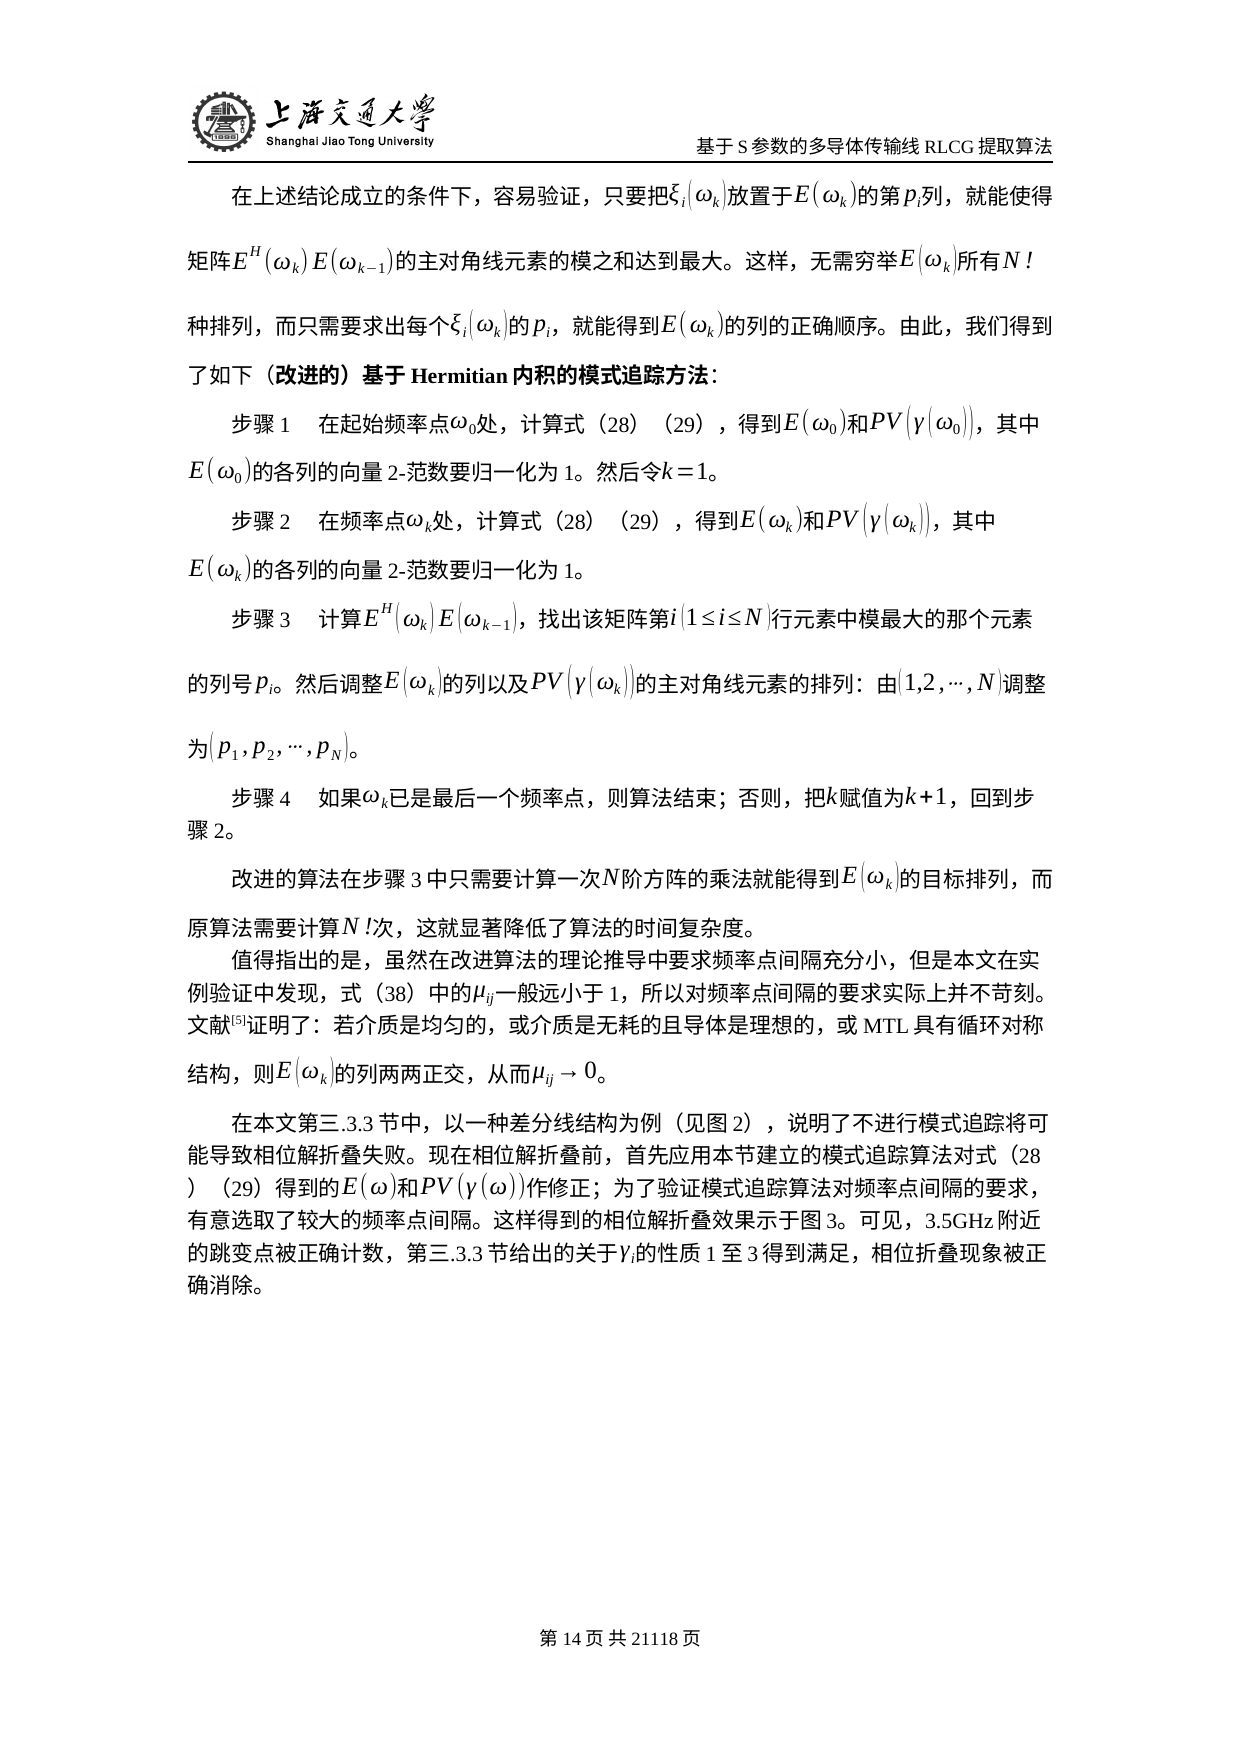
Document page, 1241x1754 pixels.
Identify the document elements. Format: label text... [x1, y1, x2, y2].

text 改进的算法在步骤3中只需要计算一次阶方阵的乘法就能得到的目标排列，而原算法需要计算次，这就显著降低了算法的时间复杂度。 [187, 845, 1053, 943]
text 值得指出的是，虽然在改进算法的理论推导中要求频率点间隔充分小，但是本文在实例验证中发现，式（38）中的一般远小于1，所以对频率点间隔的要求实际上并不苛刻。文献[5]证明了：若介质是均匀的，或介质是无耗的且导体是理想的，或MTL具有循环对称结构，则的列两两正交，从而。 [187, 943, 1053, 1105]
text 步骤4 如果已是最后一个频率点，则算法结束；否则，把赋值为，回到步骤2。 [187, 780, 1053, 845]
text 在上述结论成立的条件下，容易验证，只要把放置于的第列，就能使得矩阵的主对角线元素的模之和达到最大。这样，无需穷举所有种排列，而只需要求出每个的，就能得到的列的正确顺序。由此，我们得到了如下（改进的）基于Hermitian内积的模式追踪方法： [187, 163, 1053, 390]
text 步骤2 在频率点处，计算式（28）（29），得到和，其中的各列的向量2-范数要归一化为1。 [187, 488, 1053, 585]
text 在本文第3.3.3节中，以一种差分线结构为例（见图2），说明了不进行模式追踪将可能导致相位解折叠失败。现在相位解折叠前，首先应用本节建立的模式追踪算法对式（28）（29）得到的和作修正；为了验证模式追踪算法对频率点间隔的要求，有意选取了较大的频率点间隔。这样得到的相位解折叠效果示于图3。可见，3.5GHz附近的跳变点被正确计数，第3.3.3节给出的关于的性质1至3得到满足，相位折叠现象被正确消除。 [187, 1105, 1053, 1300]
text 步骤3 计算，找出该矩阵第行元素中模最大的那个元素的列号。然后调整的列以及的主对角线元素的排列：由调整为。 [187, 585, 1053, 780]
text 步骤1 在起始频率点处，计算式（28）（29），得到和，其中的各列的向量2-范数要归一化为1。然后令。 [187, 390, 1053, 488]
